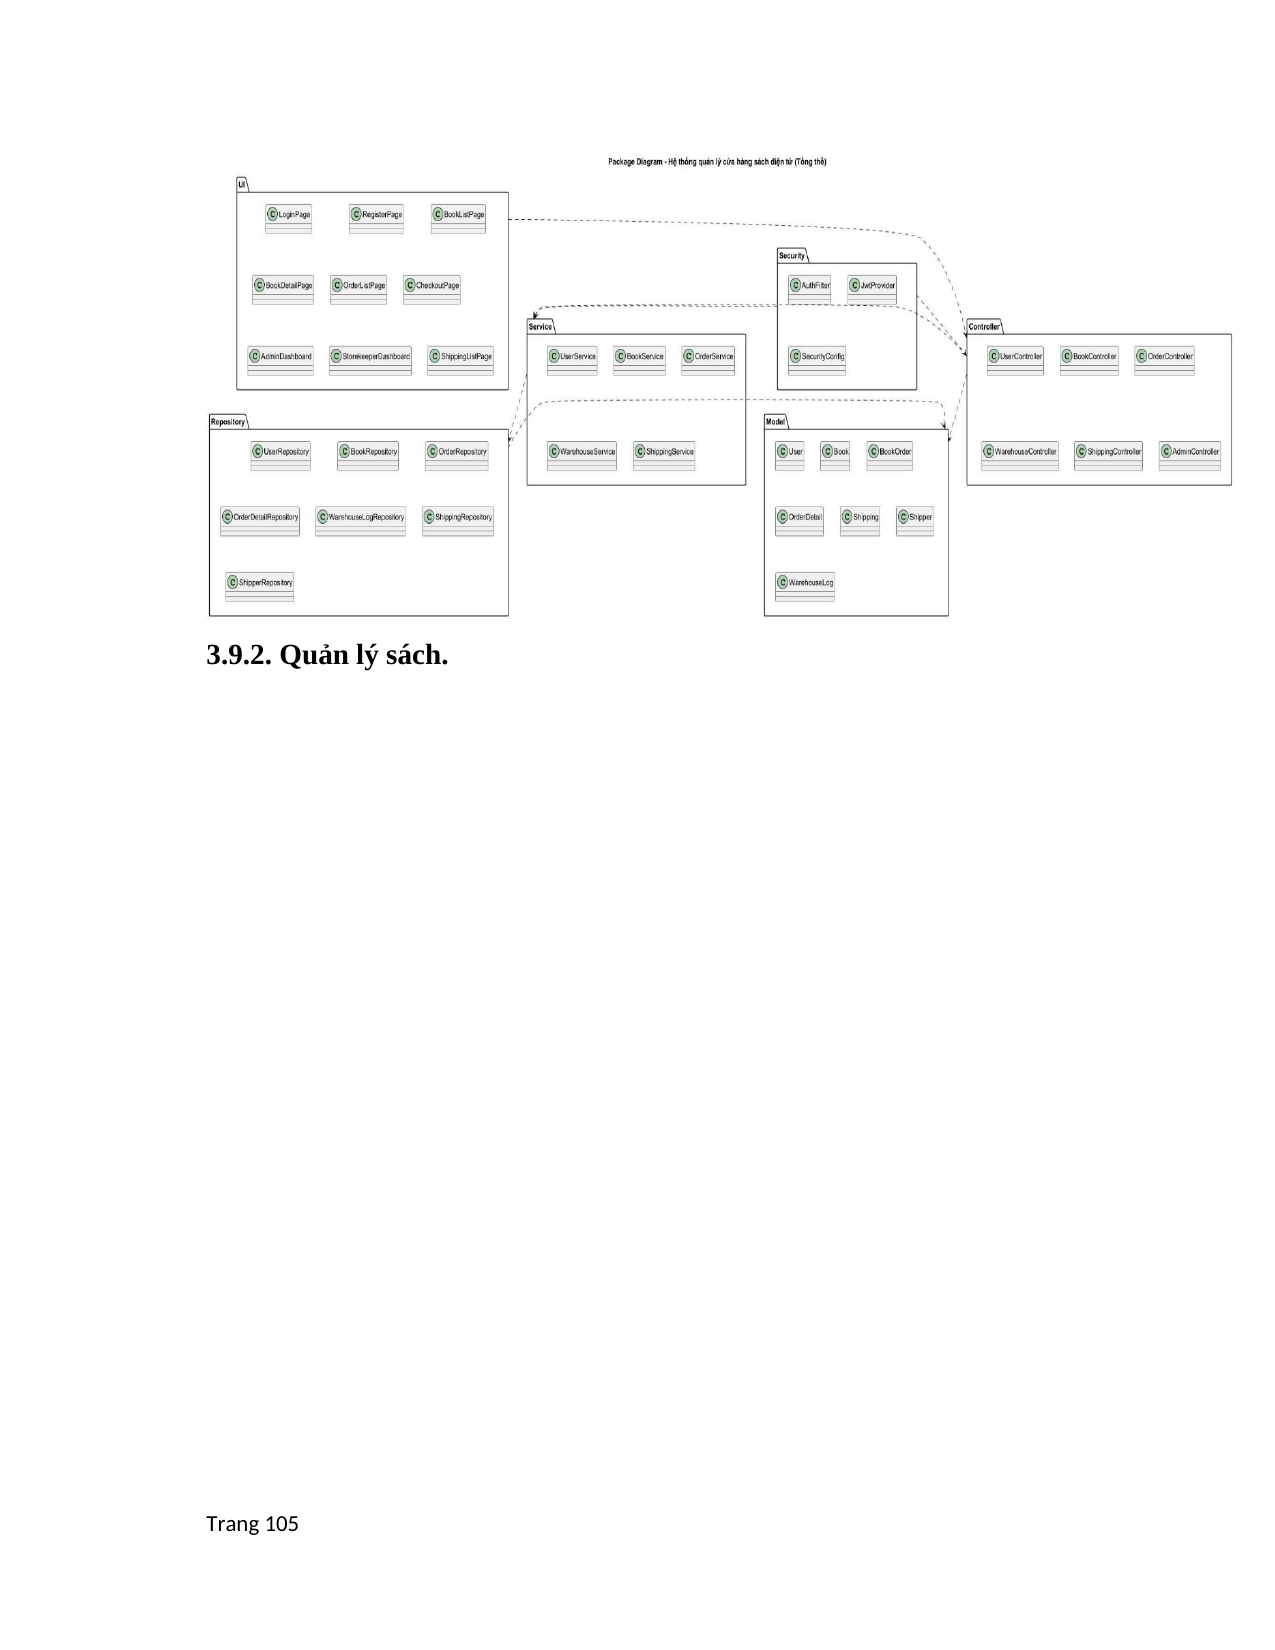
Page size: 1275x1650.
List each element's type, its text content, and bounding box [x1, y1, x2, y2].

picture [206, 150, 1234, 619]
text 3.9.2. Quản lý sách. [206, 637, 1187, 671]
